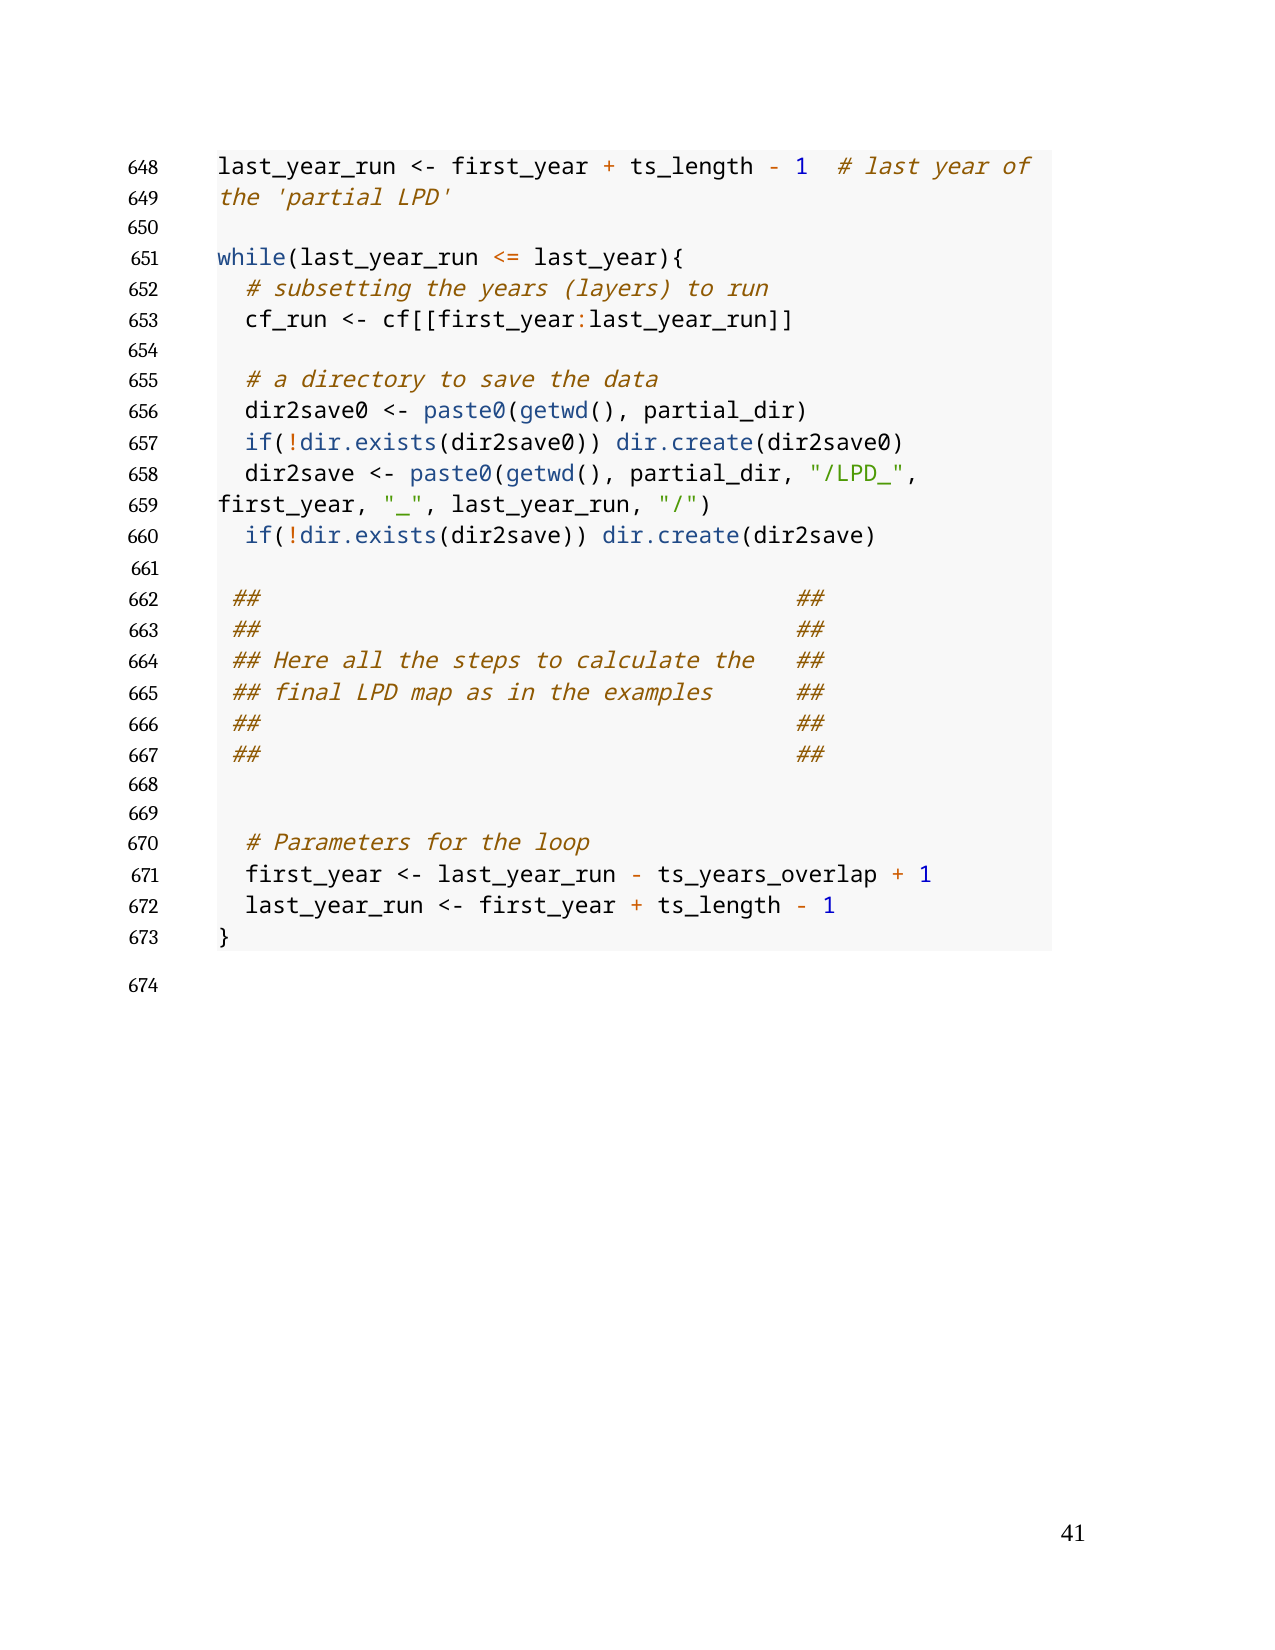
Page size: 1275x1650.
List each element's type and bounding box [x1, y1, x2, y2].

text [217, 150, 1052, 951]
